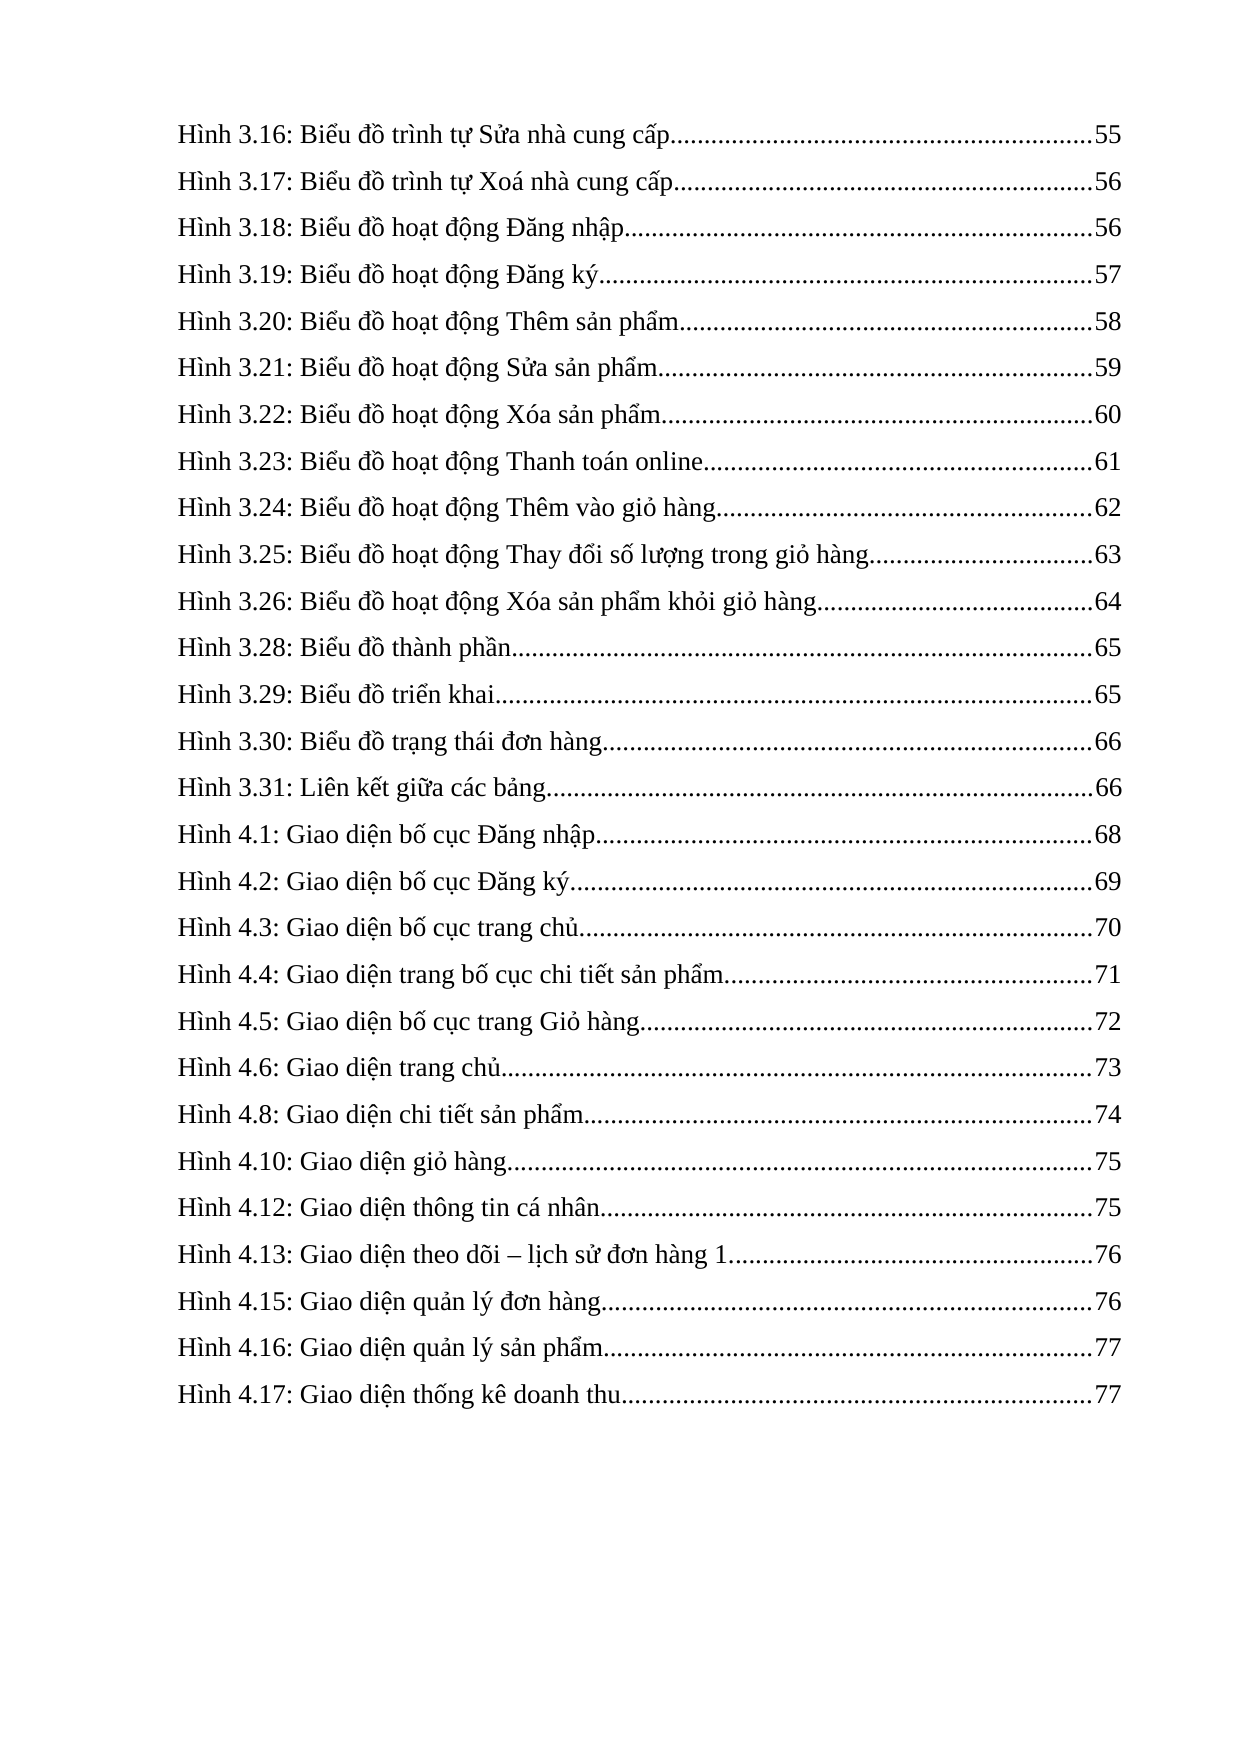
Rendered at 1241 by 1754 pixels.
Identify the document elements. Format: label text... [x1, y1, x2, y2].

text Hình 3.23: Biểu đồ hoạt động Thanh toán online. 61 [177, 445, 1122, 476]
text Hình 4.12: Giao diện thông tin cá nhân. 75 [177, 1191, 1122, 1223]
text Hình 3.31: Liên kết giữa các bảng. 66 [177, 771, 1122, 803]
text Hình 4.16: Giao diện quản lý sản phẩm. 77 [177, 1331, 1122, 1363]
text Hình 4.4: Giao diện trang bố cục chi tiết sản phẩm. 71 [177, 958, 1122, 989]
text Hình 4.15: Giao diện quản lý đơn hàng. 76 [177, 1285, 1122, 1316]
text Hình 4.10: Giao diện giỏ hàng. 75 [177, 1145, 1122, 1176]
text Hình 4.13: Giao diện theo dõi – lịch sử đơn hàng 1. 76 [177, 1238, 1122, 1269]
text Hình 3.20: Biểu đồ hoạt động Thêm sản phẩm. 58 [177, 305, 1122, 336]
text Hình 4.1: Giao diện bố cục Đăng nhập. 68 [177, 818, 1122, 849]
text Hình 3.25: Biểu đồ hoạt động Thay đổi số lượng trong giỏ hàng. 63 [177, 538, 1122, 569]
text Hình 3.21: Biểu đồ hoạt động Sửa sản phẩm. 59 [177, 351, 1122, 383]
text Hình 3.17: Biểu đồ trình tự Xoá nhà cung cấp. 56 [177, 165, 1122, 196]
text Hình 4.17: Giao diện thống kê doanh thu. 77 [177, 1378, 1122, 1409]
text Hình 4.8: Giao diện chi tiết sản phẩm. 74 [177, 1098, 1122, 1129]
text Hình 3.24: Biểu đồ hoạt động Thêm vào giỏ hàng. 62 [177, 491, 1122, 523]
text Hình 4.2: Giao diện bố cục Đăng ký. 69 [177, 865, 1122, 896]
text Hình 4.5: Giao diện bố cục trang Giỏ hàng. 72 [177, 1005, 1122, 1036]
text Hình 3.18: Biểu đồ hoạt động Đăng nhập. 56 [177, 211, 1122, 243]
text Hình 3.28: Biểu đồ thành phần. 65 [177, 631, 1122, 663]
text Hình 3.29: Biểu đồ triển khai. 65 [177, 678, 1122, 709]
text Hình 4.3: Giao diện bố cục trang chủ. 70 [177, 911, 1122, 943]
text Hình 3.22: Biểu đồ hoạt động Xóa sản phẩm. 60 [177, 398, 1122, 429]
text Hình 4.6: Giao diện trang chủ. 73 [177, 1051, 1122, 1083]
text Hình 3.30: Biểu đồ trạng thái đơn hàng. 66 [177, 725, 1122, 756]
text Hình 3.16: Biểu đồ trình tự Sửa nhà cung cấp. 55 [177, 118, 1122, 149]
text Hình 3.26: Biểu đồ hoạt động Xóa sản phẩm khỏi giỏ hàng. 64 [177, 585, 1122, 616]
text Hình 3.19: Biểu đồ hoạt động Đăng ký. 57 [177, 258, 1122, 289]
